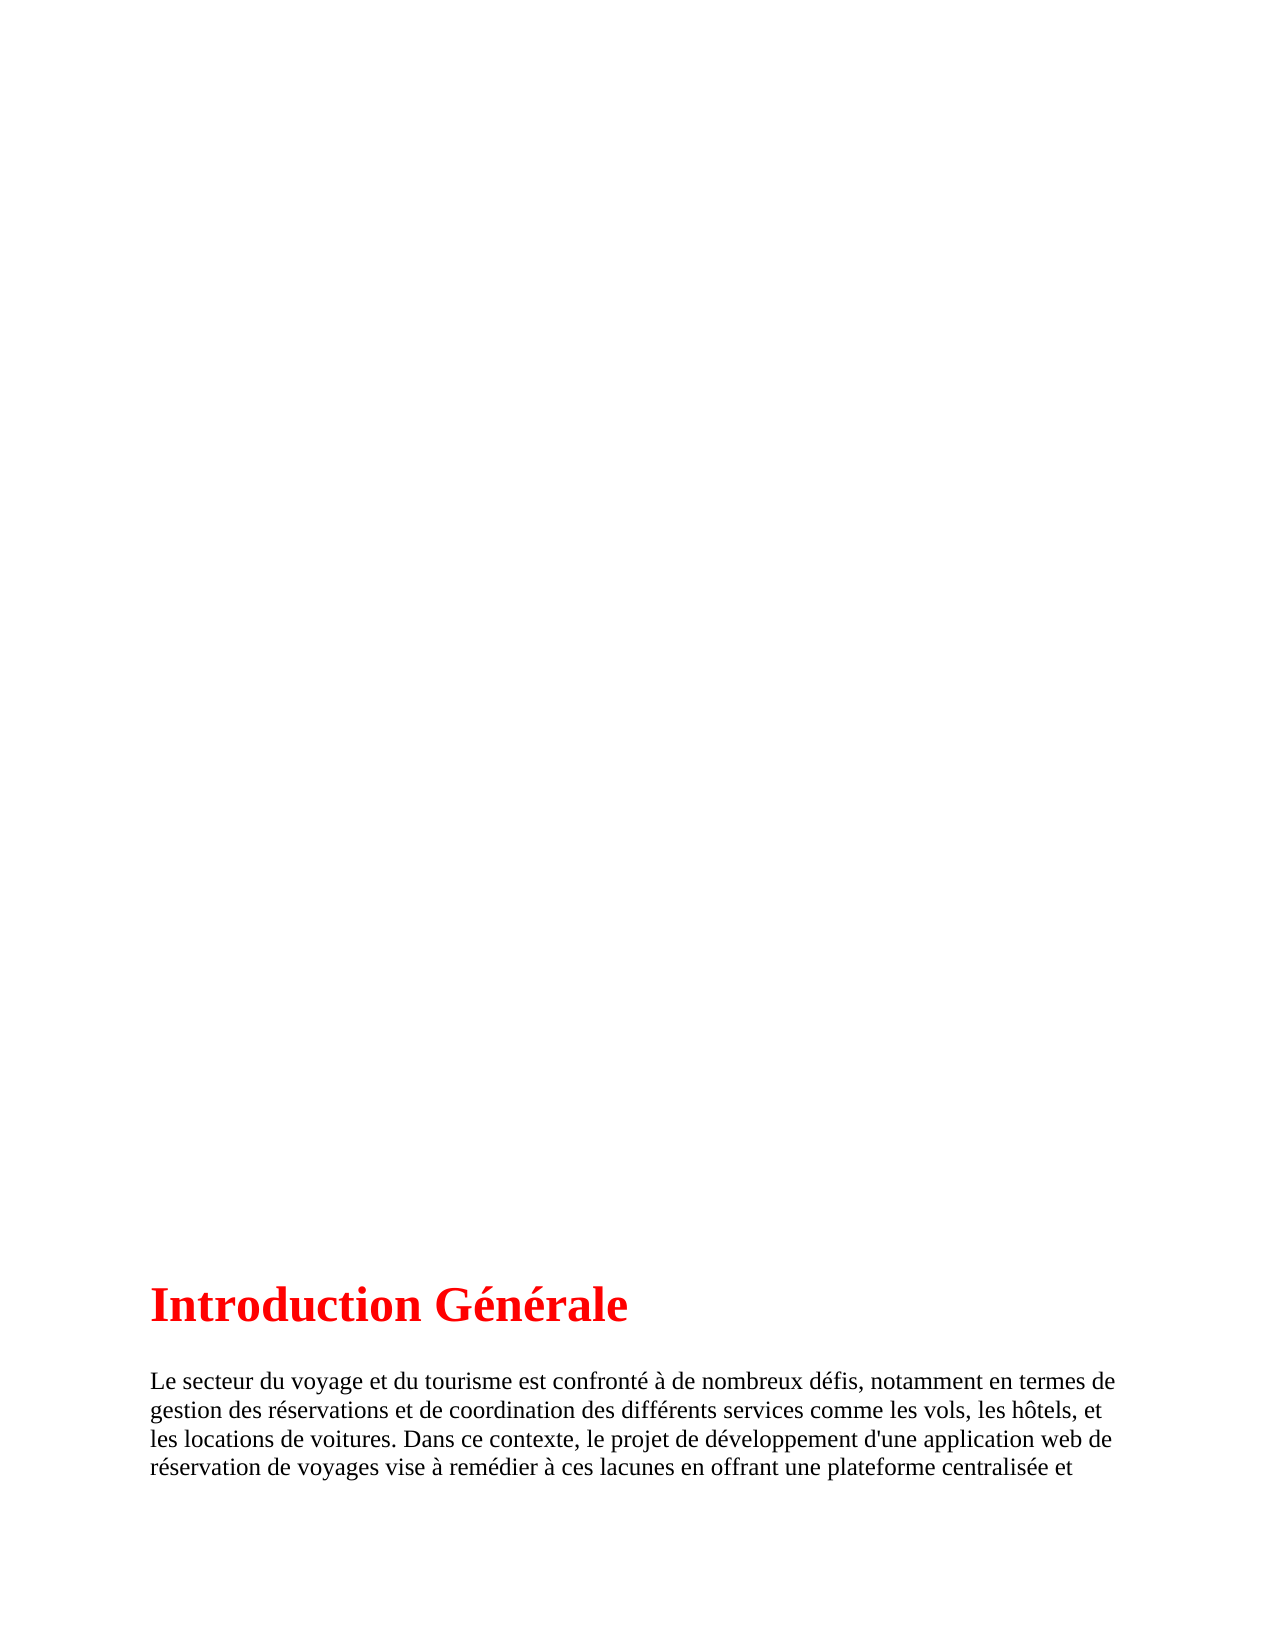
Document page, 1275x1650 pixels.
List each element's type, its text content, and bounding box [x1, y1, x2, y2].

text Introduction Générale [150, 1275, 1125, 1332]
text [150, 1366, 1125, 1481]
